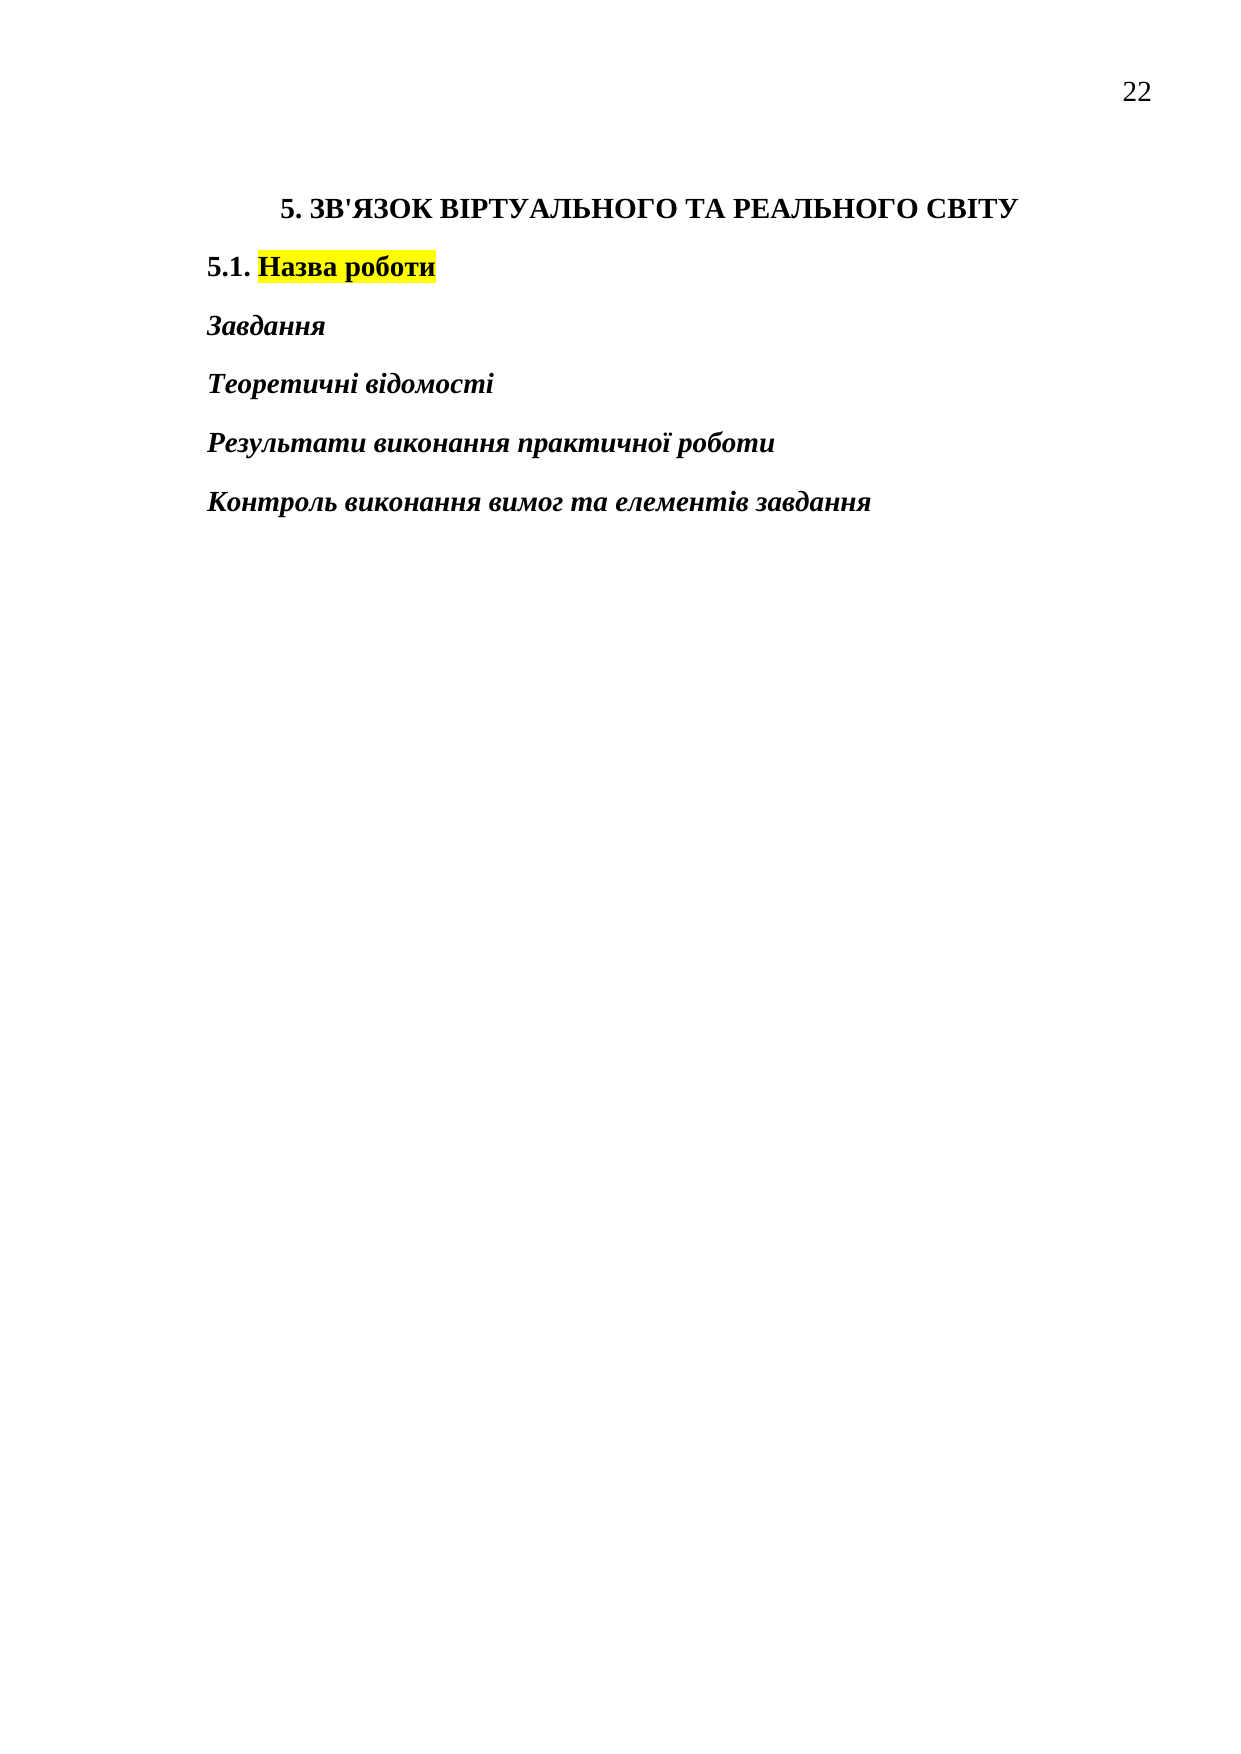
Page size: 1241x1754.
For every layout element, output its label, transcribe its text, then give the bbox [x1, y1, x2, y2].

subtitle Завдання [148, 308, 1152, 342]
subtitle Теоретичні відомості [148, 367, 1152, 400]
subtitle Результати виконання практичної роботи [148, 425, 1152, 459]
subtitle 5.1. Назва роботи [207, 249, 1092, 283]
subtitle 5. Зв'язок віртуального та реального світу [148, 191, 1152, 224]
subtitle Контроль виконання вимог та елементів завдання [148, 484, 1152, 517]
